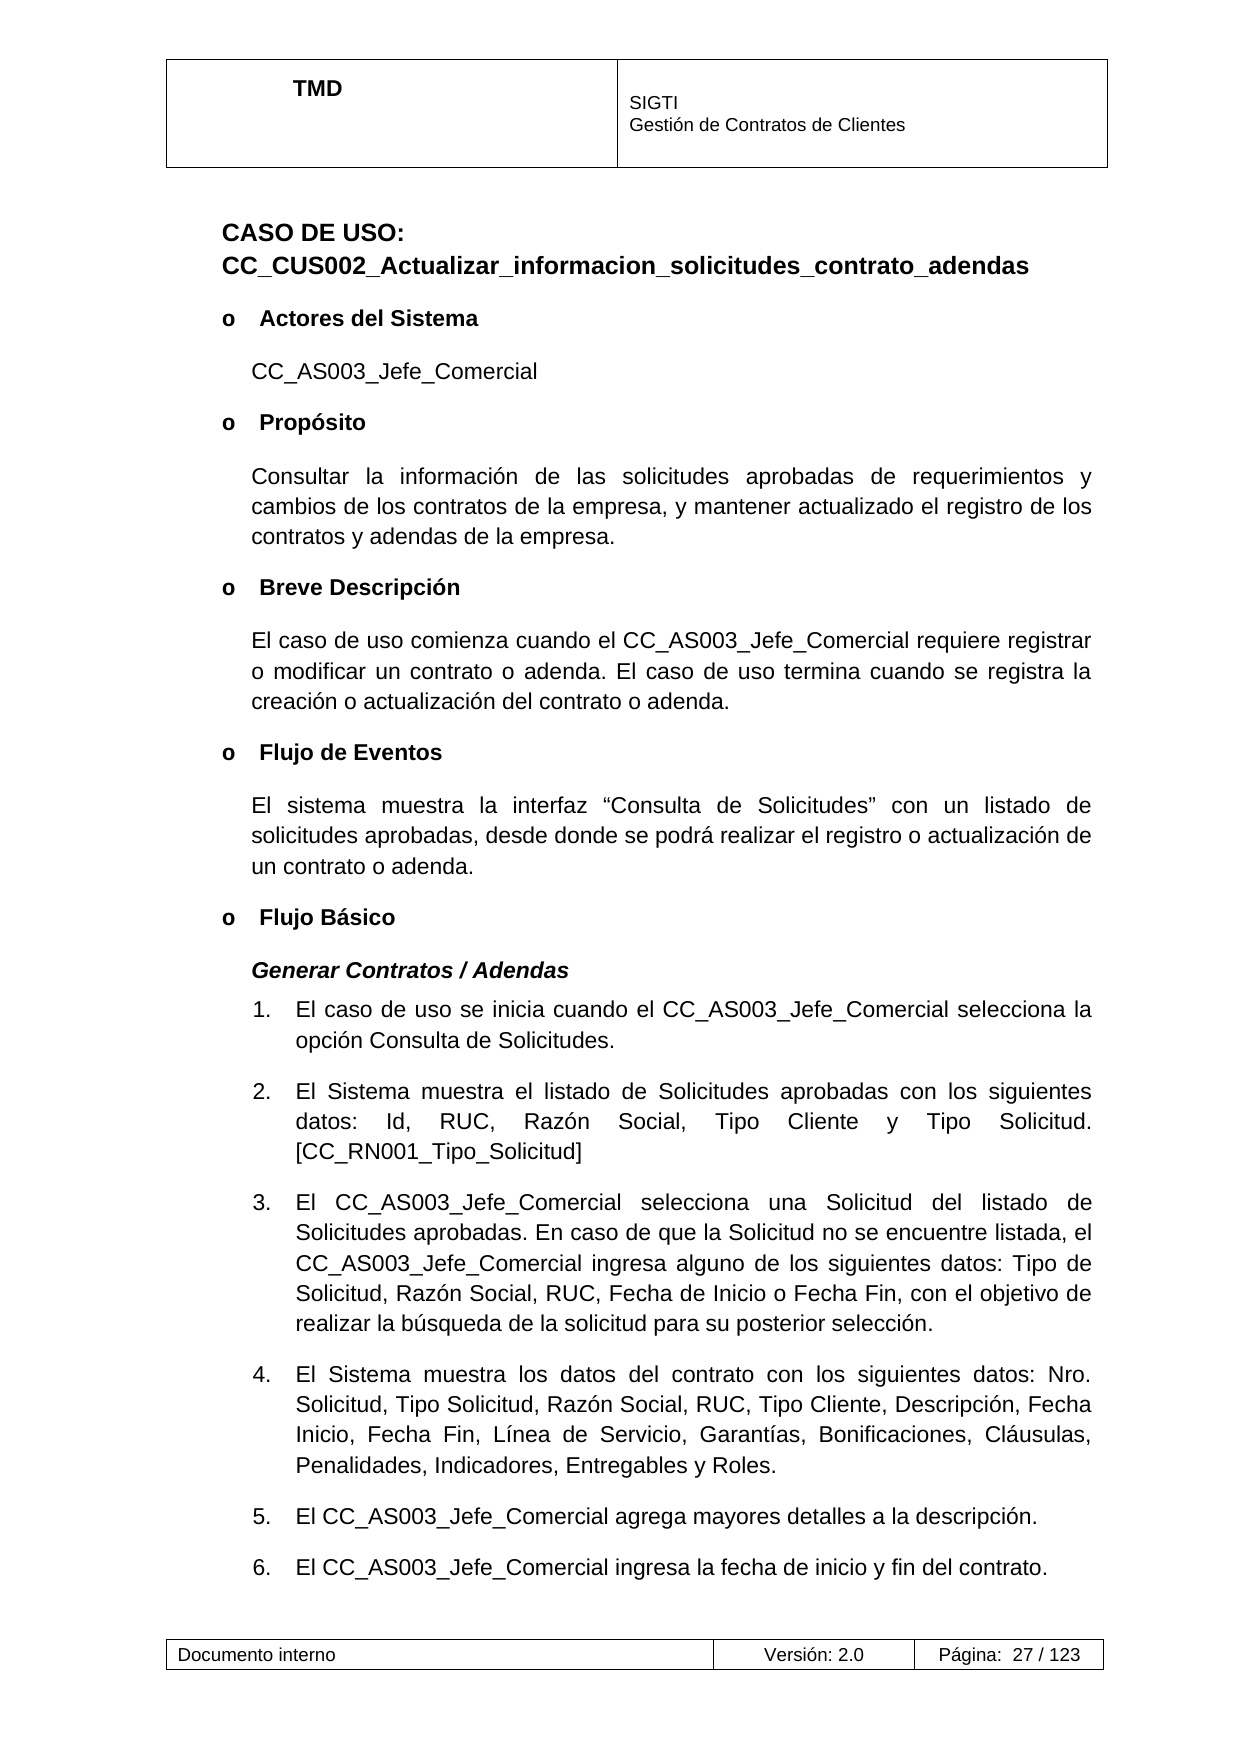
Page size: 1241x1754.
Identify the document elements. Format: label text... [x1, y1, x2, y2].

list El caso de uso comienza cuando el CC_AS003_Jefe_Comercial requiere registrar o modificar un contrato o adenda. El caso de uso termina cuando se registra la creación o actualización del contrato o adenda. [251, 627, 1092, 714]
list CASO DE USO: CC_CUS002_Actualizar_informacion_solicitudes_contrato_adendas [222, 218, 1092, 280]
list CC_AS003_Jefe_Comercial [251, 358, 1092, 384]
list El CC_AS003_Jefe_Comercial ingresa la fecha de inicio y fin del contrato. [252, 1554, 1092, 1580]
list El Sistema muestra los datos del contrato con los siguientes datos: Nro. Solicitud, Tipo Solicitud, Razón Social, RUC, Tipo Cliente, Descripción, Fecha Inicio, Fecha Fin, Línea de Servicio, Garantías, Bonificaciones, Cláusulas, Penalidades, Indicadores, Entregables y Roles. [252, 1361, 1092, 1478]
list Propósito [222, 409, 1092, 438]
list El CC_AS003_Jefe_Comercial selecciona una Solicitud del listado de Solicitudes aprobadas. En caso de que la Solicitud no se encuentre listada, el CC_AS003_Jefe_Comercial ingresa alguno de los siguientes datos: Tipo de Solicitud, Razón Social, RUC, Fecha de Inicio o Fecha Fin, con el objetivo de realizar la búsqueda de la solicitud para su posterior selección. [252, 1189, 1092, 1336]
list Actores del Sistema [222, 305, 1092, 333]
list El sistema muestra la interfaz “Consulta de Solicitudes” con un listado de solicitudes aprobadas, desde donde se podrá realizar el registro o actualización de un contrato o adenda. [251, 792, 1092, 879]
list Consultar la información de las solicitudes aprobadas de requerimientos y cambios de los contratos de la empresa, y mantener actualizado el registro de los contratos y adendas de la empresa. [251, 463, 1092, 549]
list El Sistema muestra el listado de Solicitudes aprobadas con los siguientes datos: Id, RUC, Razón Social, Tipo Cliente y Tipo Solicitud. [CC_RN001_Tipo_Solicitud] [252, 1078, 1092, 1164]
list Breve Descripción [222, 574, 1092, 602]
list Flujo Básico [222, 904, 1092, 932]
list Flujo de Eventos [222, 739, 1092, 767]
list El caso de uso se inicia cuando el CC_AS003_Jefe_Comercial selecciona la opción Consulta de Solicitudes. [252, 996, 1092, 1053]
list Generar Contratos / Adendas [251, 957, 1092, 983]
list El CC_AS003_Jefe_Comercial agrega mayores detalles a la descripción. [252, 1503, 1092, 1529]
